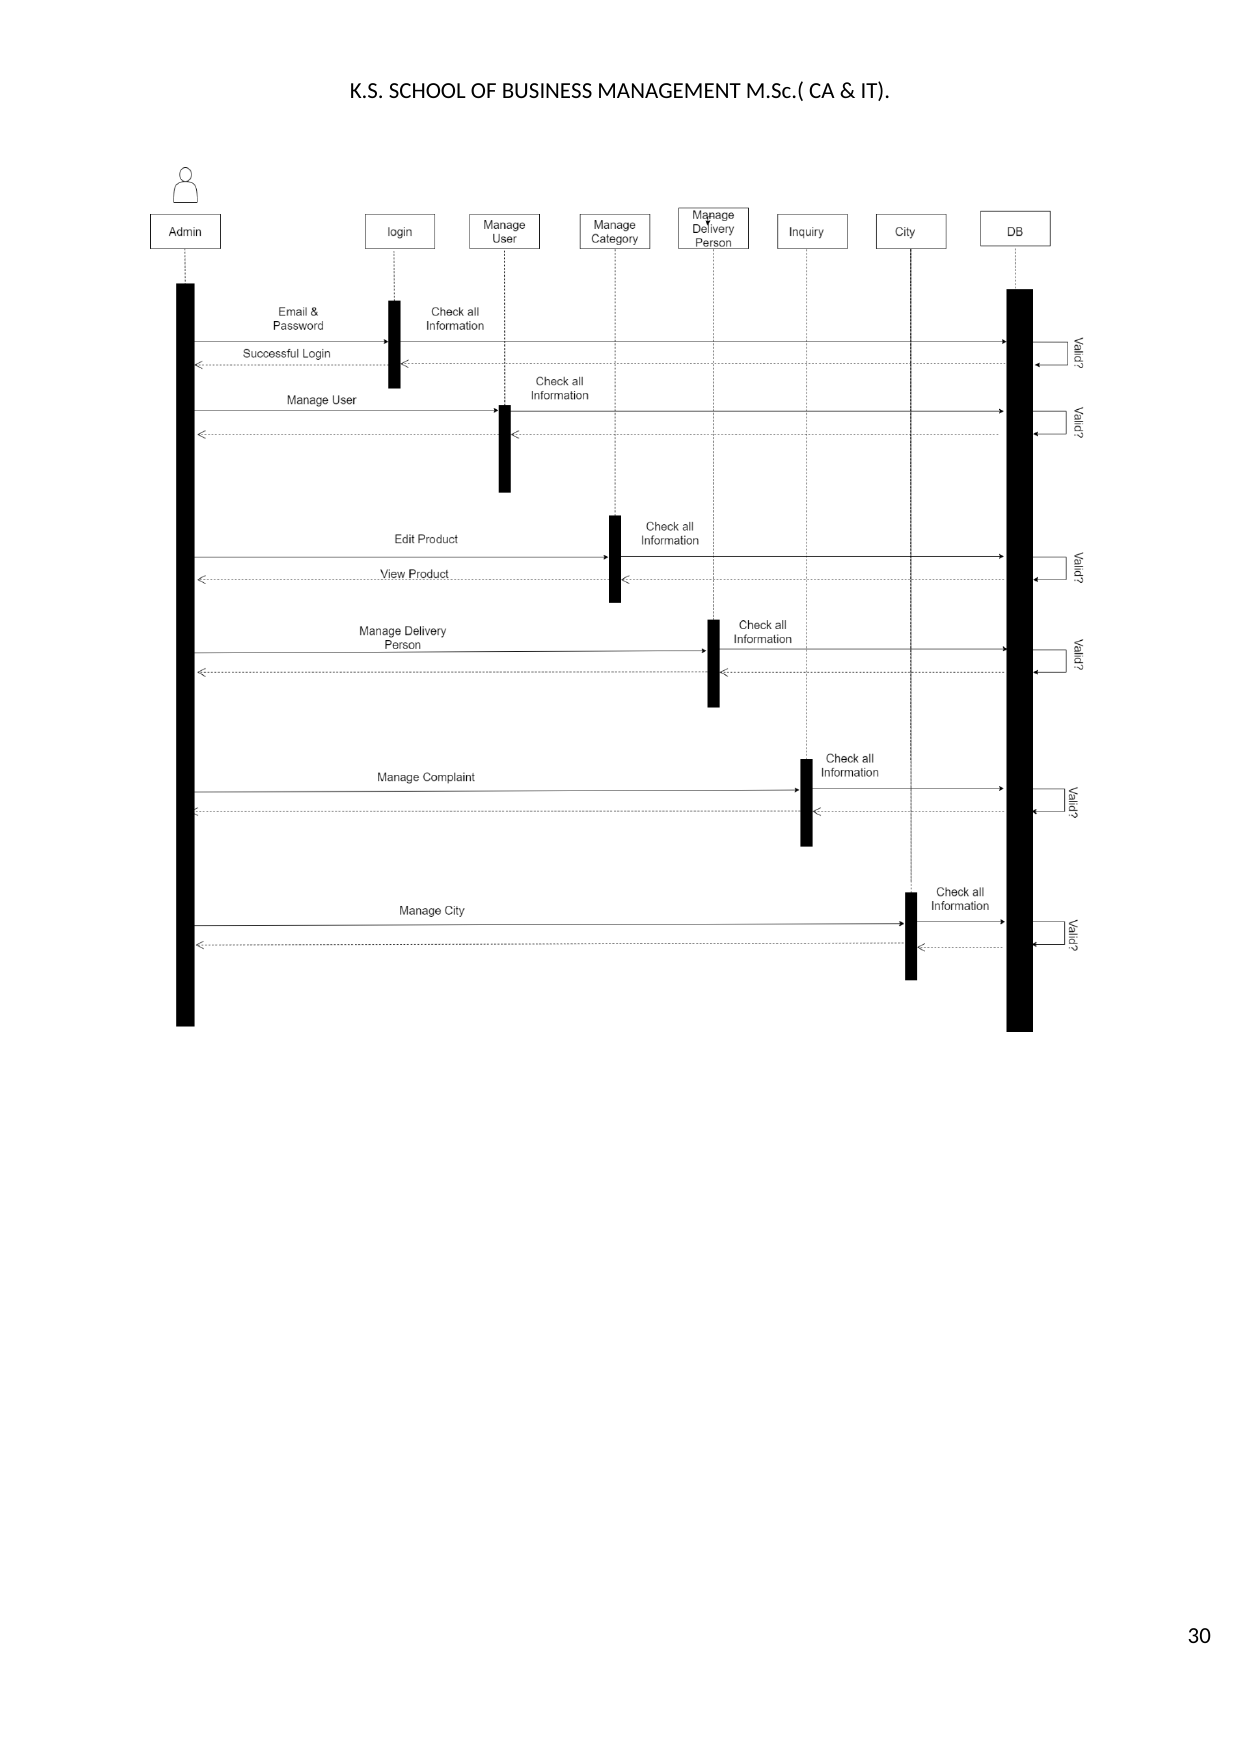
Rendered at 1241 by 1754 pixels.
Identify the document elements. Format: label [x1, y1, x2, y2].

picture [150, 167, 1091, 1032]
